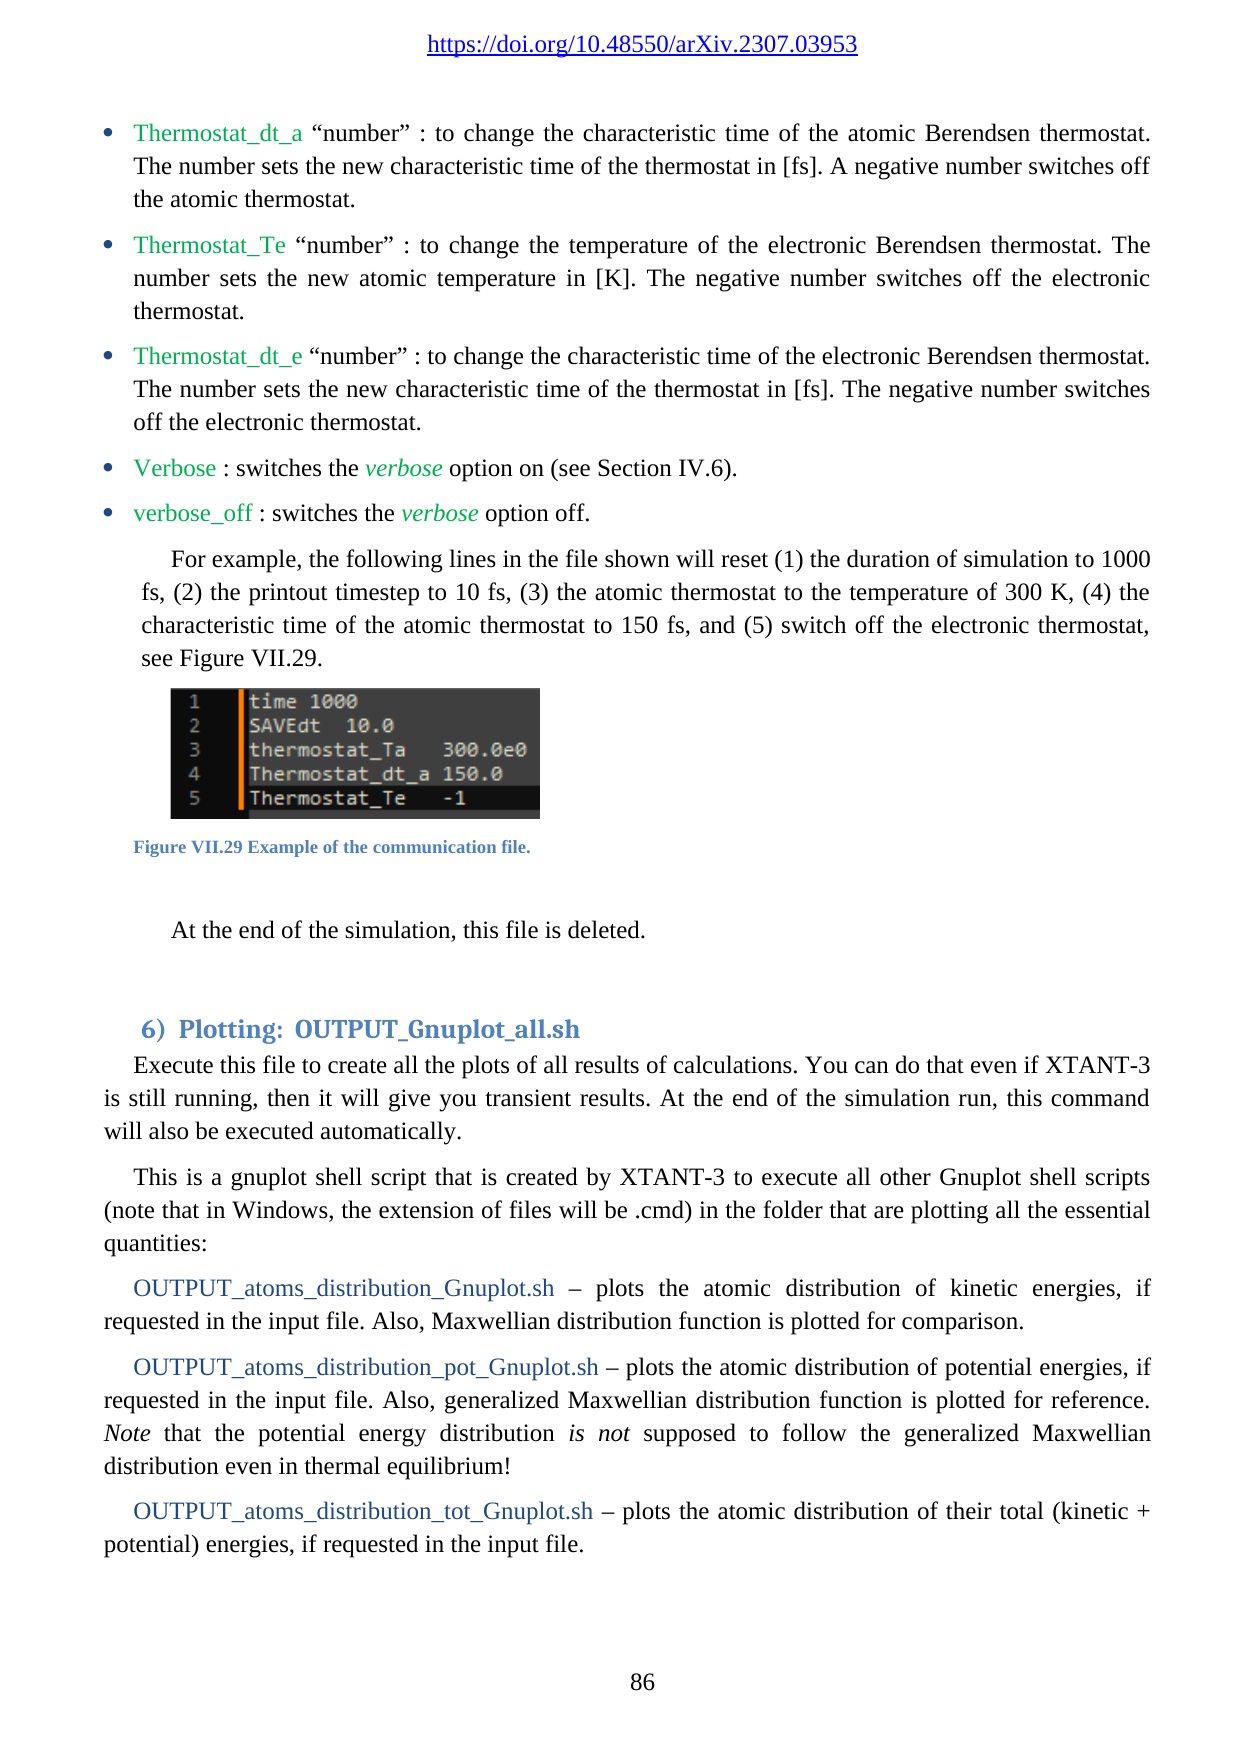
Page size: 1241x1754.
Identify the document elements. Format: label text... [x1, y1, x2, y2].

text OUTPUT_atoms_distribution_Gnuplot.sh – plots the atomic distribution of kinetic energies, if requested in the input file. Also, Maxwellian distribution function is plotted for comparison. [103, 1273, 1152, 1335]
picture [170, 688, 540, 819]
list Thermostat_Te “number” : to change the temperature of the electronic Berendsen thermostat. The number sets the new atomic temperature in [K]. The negative number switches off the electronic thermostat. [103, 230, 1152, 324]
text Execute this file to create all the plots of all results of calculations. You can do that even if XTANT-3 is still running, then it will give you transient results. At the end of the simulation run, this command will also be executed automatically. [103, 1050, 1152, 1145]
list Verbose : switches the verbose option on (see Section IV.6). [103, 453, 1152, 482]
text At the end of the simulation, this file is deleted. [141, 915, 1152, 944]
list verbose_off : switches the verbose option off. [103, 498, 1152, 527]
subtitle Plotting: OUTPUT_Gnuplot_all.sh [141, 1014, 1152, 1046]
text OUTPUT_atoms_distribution_tot_Gnuplot.sh – plots the atomic distribution of their total (kinetic + potential) energies, if requested in the input file. [103, 1496, 1152, 1558]
list Thermostat_dt_e “number” : to change the characteristic time of the electronic Berendsen thermostat. The number sets the new characteristic time of the thermostat in [fs]. The negative number switches off the electronic thermostat. [103, 341, 1152, 436]
list Thermostat_dt_a “number” : to change the characteristic time of the atomic Berendsen thermostat. The number sets the new characteristic time of the thermostat in [fs]. A negative number switches off the atomic thermostat. [103, 118, 1152, 213]
text OUTPUT_atoms_distribution_pot_Gnuplot.sh – plots the atomic distribution of potential energies, if requested in the input file. Also, generalized Maxwellian distribution function is plotted for reference. Note that the potential energy distribution is not supposed to follow the generalized Maxwellian distribution even in thermal equilibrium! [103, 1352, 1152, 1480]
text This is a gnuplot shell script that is created by XTANT-3 to execute all other Gnuplot shell scripts (note that in Windows, the extension of files will be .cmd) in the folder that are plotting all the essential quantities: [103, 1162, 1152, 1257]
